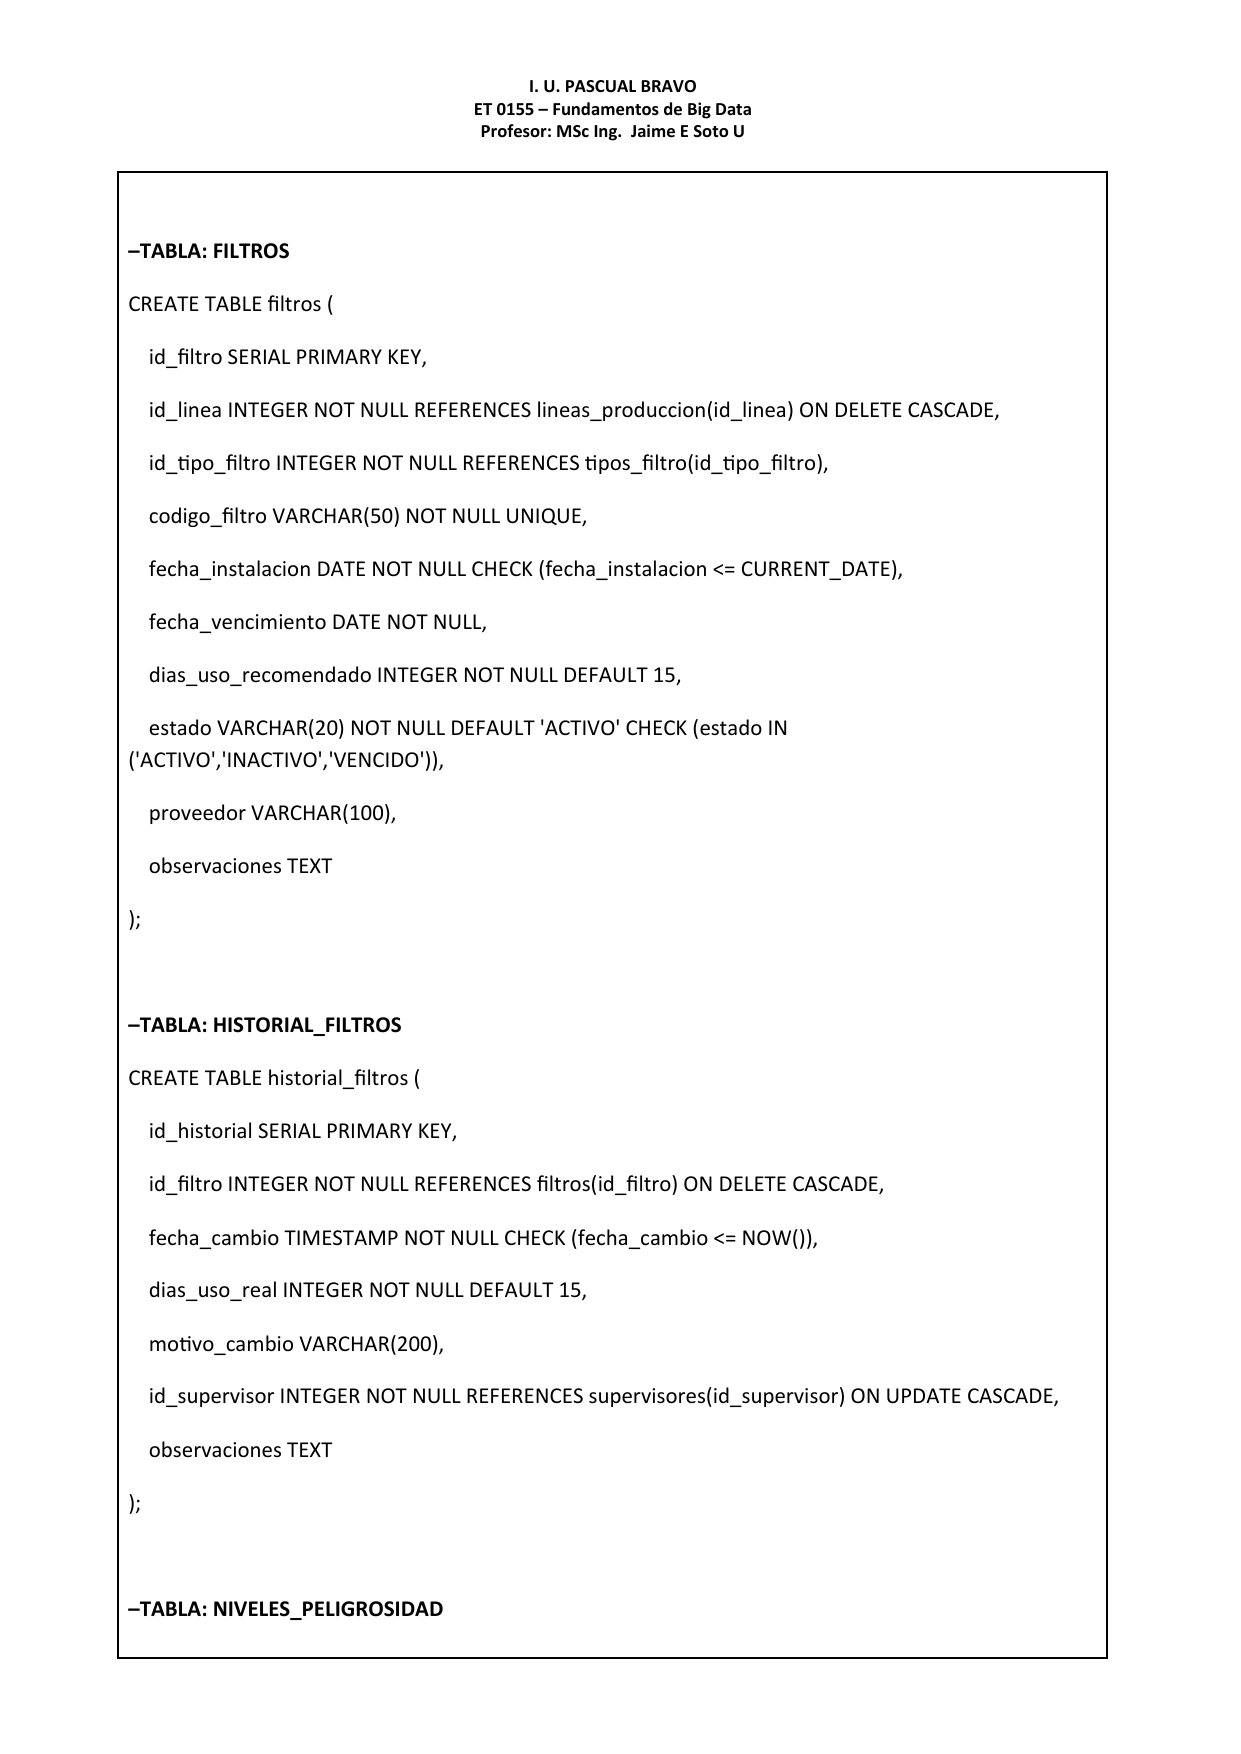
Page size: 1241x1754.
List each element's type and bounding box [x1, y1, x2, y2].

table_header [119, 173, 1106, 1657]
